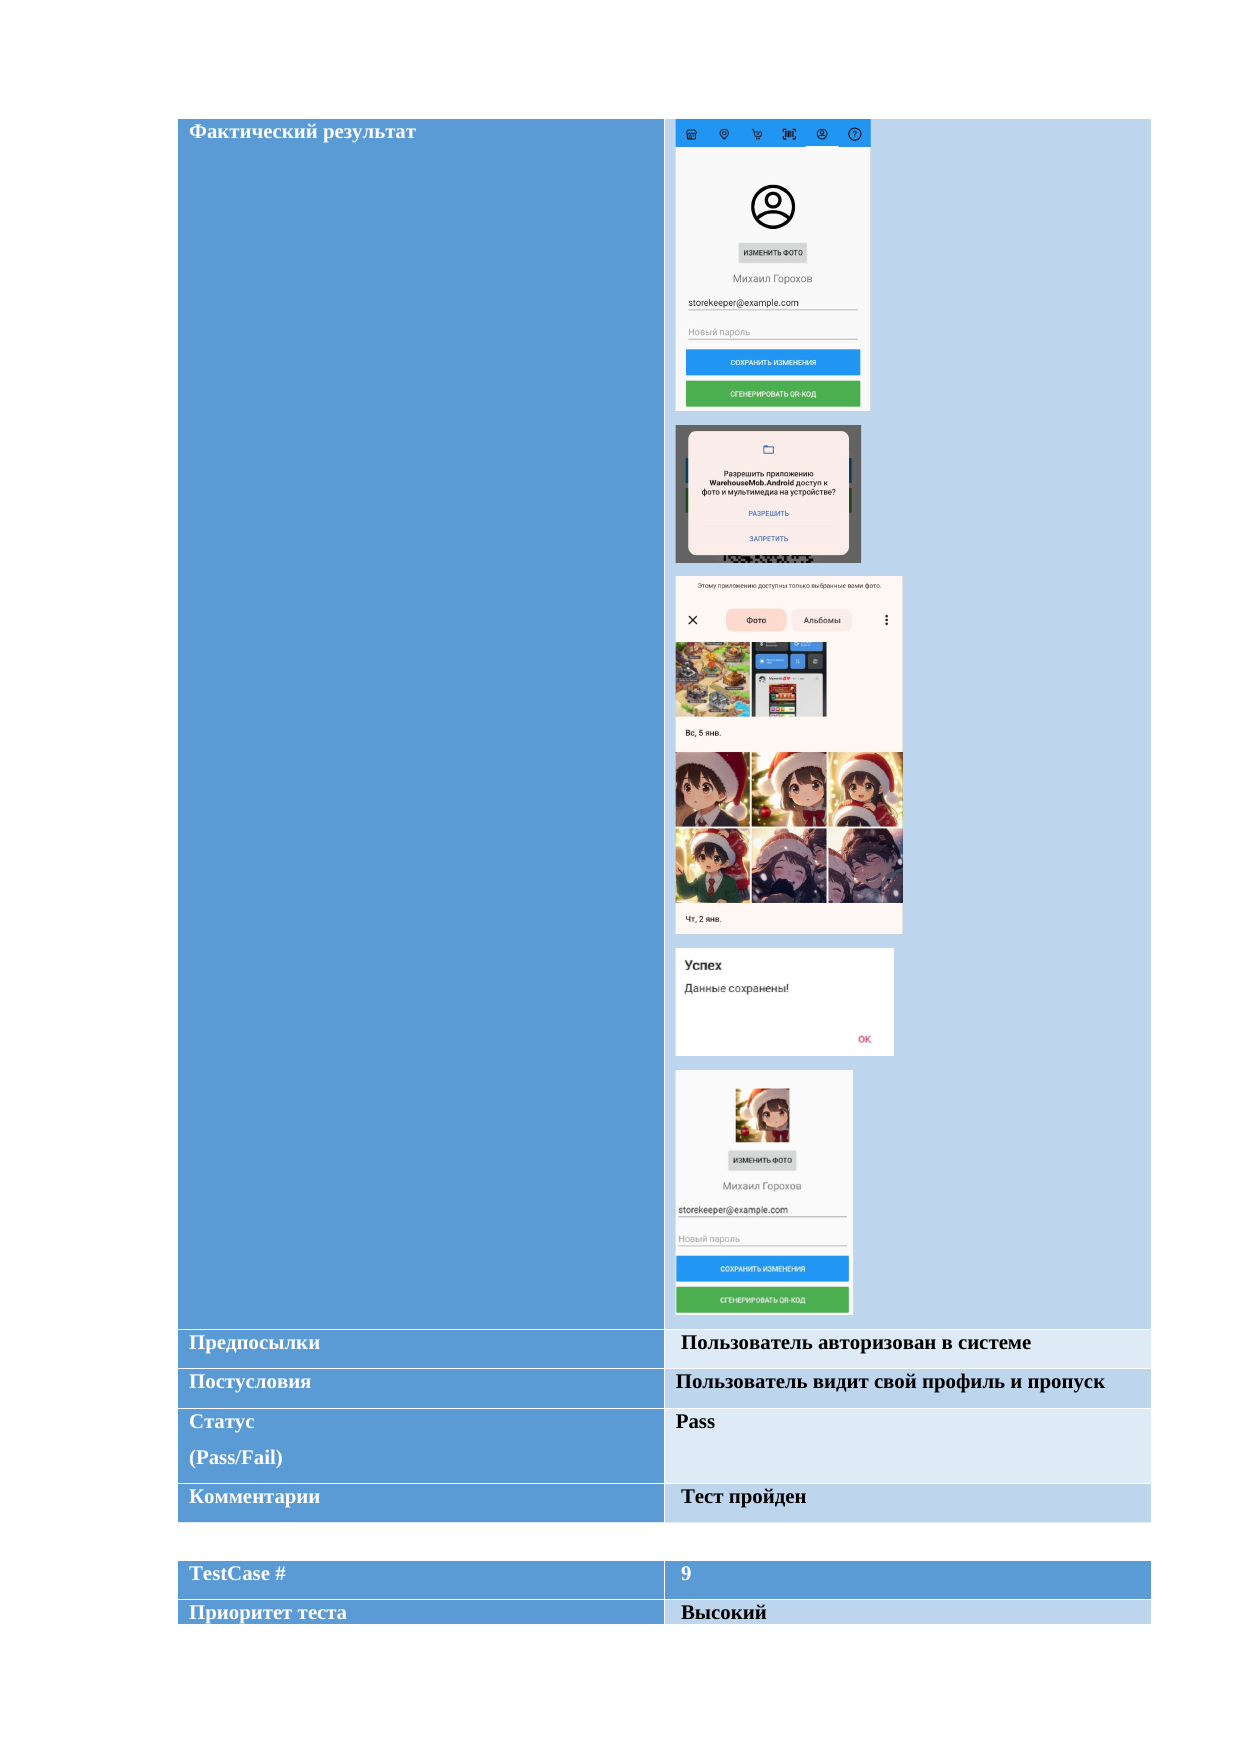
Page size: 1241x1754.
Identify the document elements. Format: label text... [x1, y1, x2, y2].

table_cell Постусловия [178, 1369, 664, 1408]
table_cell Комментарии [178, 1484, 664, 1522]
table_header 9 [665, 1561, 1151, 1599]
picture [675, 119, 871, 411]
table_cell Приоритет теста [178, 1600, 664, 1624]
table_cell Пользователь авторизован в системе [665, 1330, 1151, 1368]
table_cell Пользователь видит свой профиль и пропуск [665, 1369, 1151, 1408]
table_cell Статус (Pass/Fail) [178, 1409, 664, 1483]
table_cell Предпосылки [178, 1330, 664, 1368]
table_cell Высокий [665, 1600, 1151, 1624]
picture [675, 425, 862, 563]
table_cell Фактический результат [178, 119, 664, 1329]
picture [675, 948, 894, 1056]
table_cell Pass [665, 1409, 1151, 1483]
table_cell [665, 119, 1151, 1329]
table_cell Тест пройден [665, 1484, 1151, 1522]
picture [675, 1070, 854, 1315]
picture [675, 576, 903, 934]
table_header TestCase # [178, 1561, 664, 1599]
